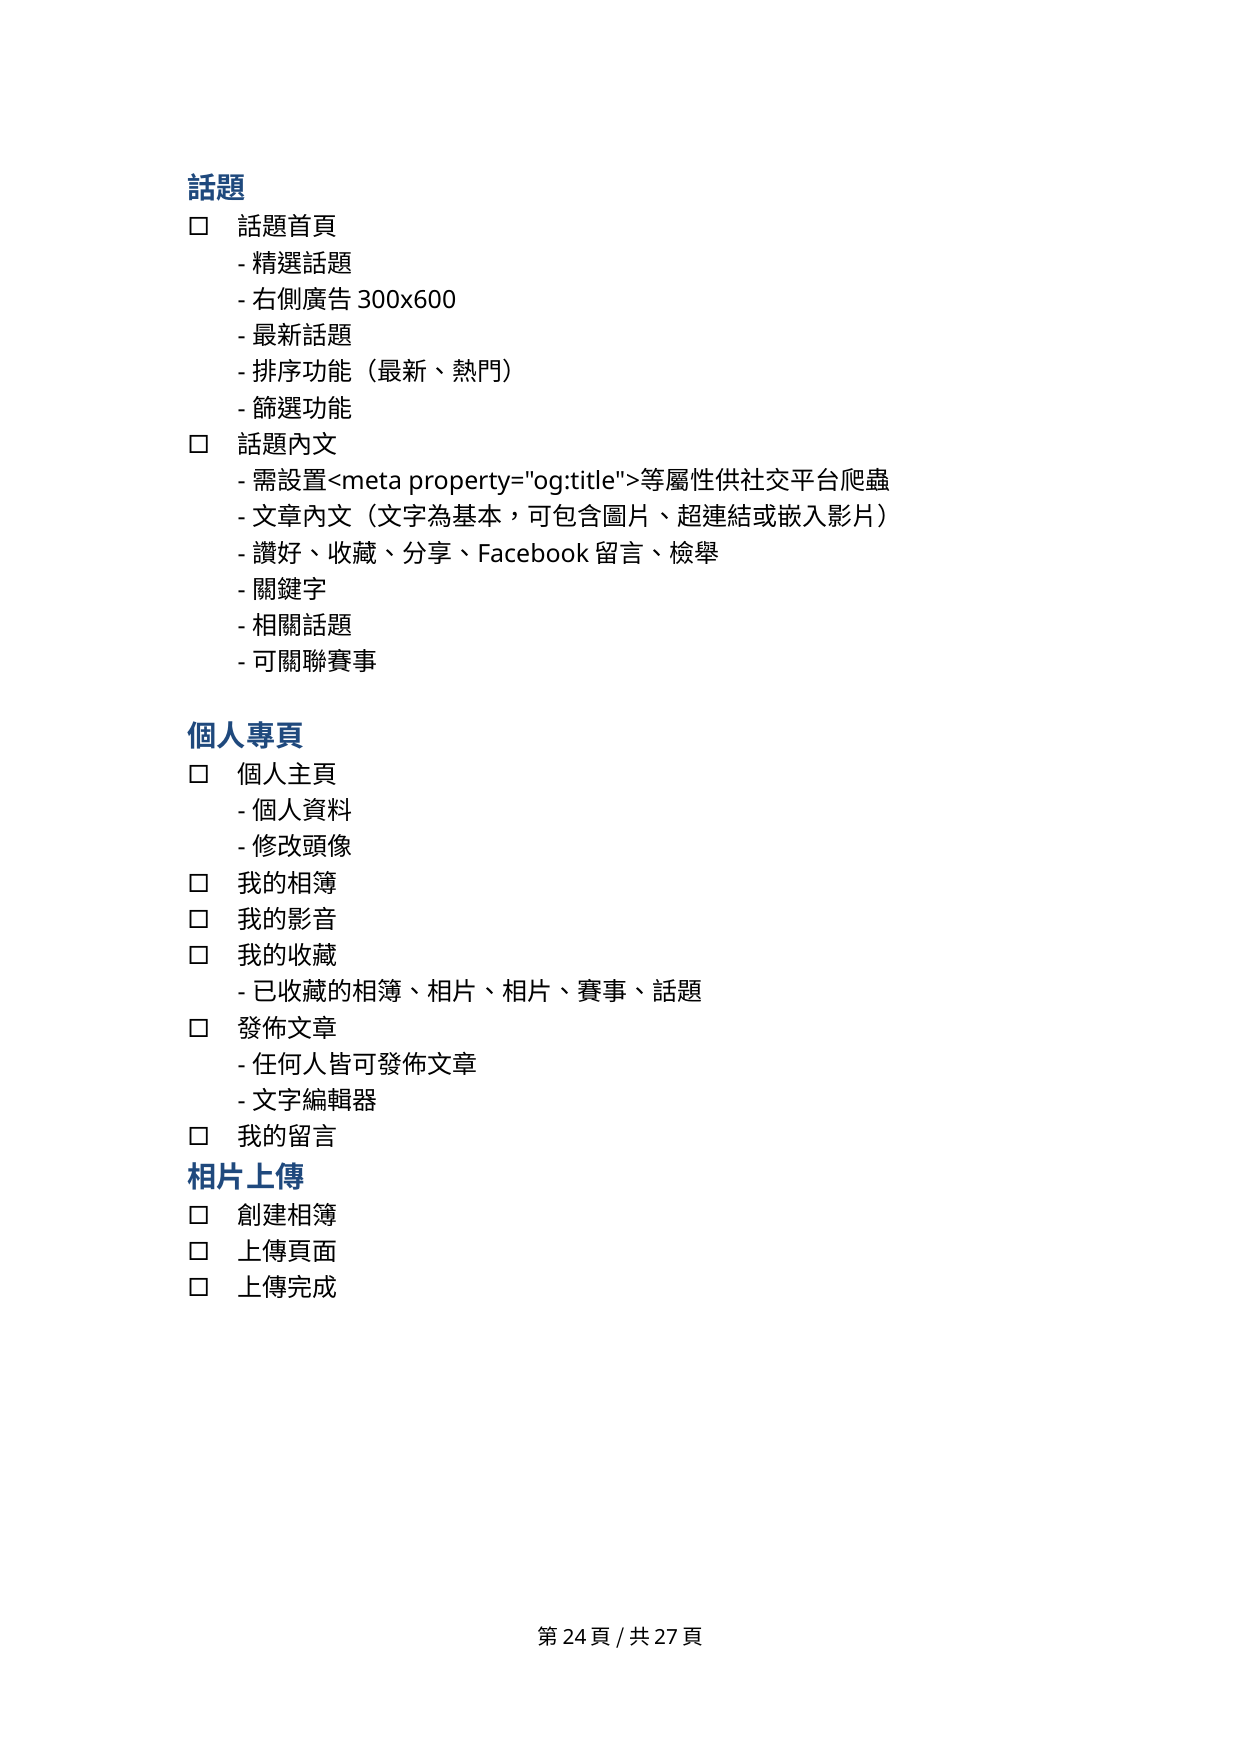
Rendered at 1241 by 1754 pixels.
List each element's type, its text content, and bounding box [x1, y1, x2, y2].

list 我的相簿 [187, 863, 1053, 899]
list 我的收藏 - 已收藏的相簿、相片、相片、賽事、話題 [187, 936, 1053, 1008]
list 上傳頁面 [187, 1232, 1053, 1268]
list 我的影音 [187, 899, 1053, 936]
list 話題內文 - 需設置<meta property="og:title">等屬性供社交平台爬蟲 - 文章內文（文字為基本，可包含圖片、超連結或嵌入影片） - 讚好、收藏、分享、Facebook留言、檢舉 - 關鍵字 - 相關話題 - 可關聯賽事 [187, 424, 1053, 678]
list 創建相簿 [187, 1195, 1053, 1232]
list 上傳完成 [187, 1268, 1053, 1304]
subtitle 個人專頁 [187, 712, 1053, 754]
list 發佈文章 - 任何人皆可發佈文章 - 文字編輯器 [187, 1008, 1053, 1117]
subtitle 話題 [187, 164, 1053, 207]
list 個人主頁 - 個人資料 - 修改頭像 [187, 754, 1053, 863]
subtitle 相片上傳 [187, 1153, 1053, 1195]
list 話題首頁 - 精選話題 - 右側廣告300x600 - 最新話題 - 排序功能（最新、熱門） - 篩選功能 [187, 207, 1053, 424]
list 我的留言 [187, 1117, 1053, 1153]
